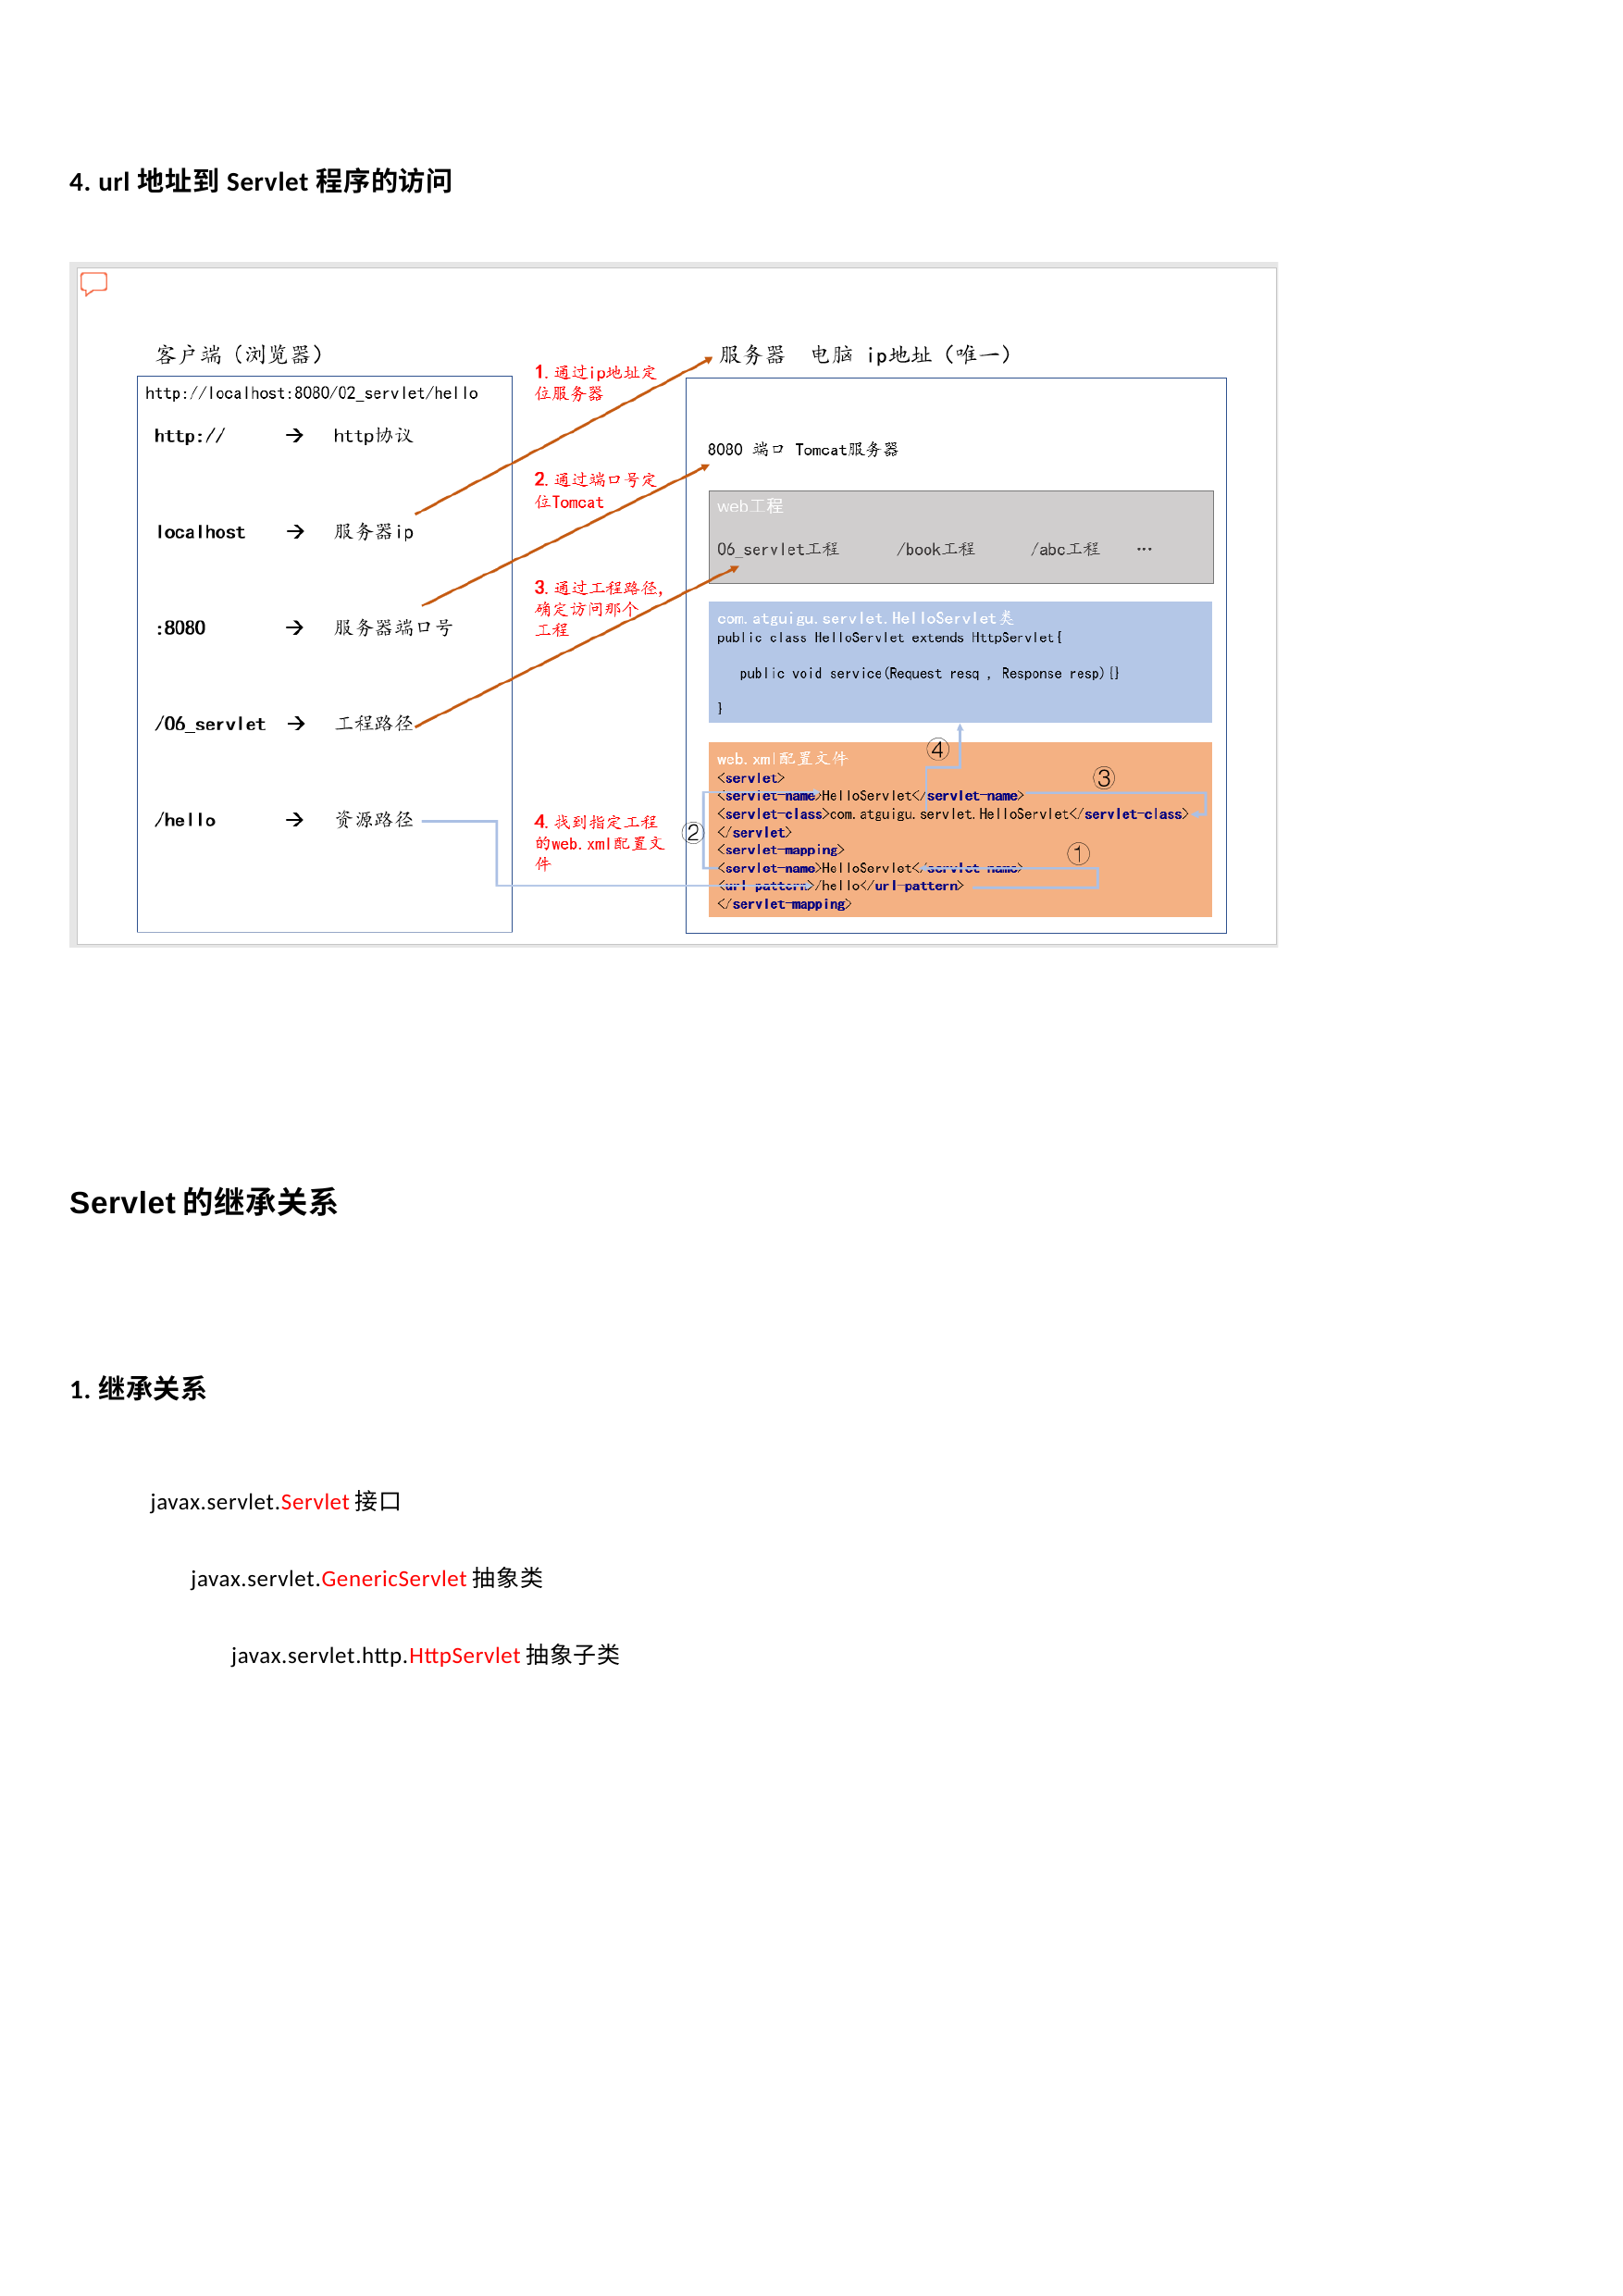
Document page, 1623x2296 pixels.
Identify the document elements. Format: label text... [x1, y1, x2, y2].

text javax.servlet.Servlet接口 [110, 1470, 1554, 1530]
subtitle url 地址到 Servlet 程序的访问 [69, 149, 1554, 209]
subtitle Servlet的继承关系 [69, 1170, 1554, 1230]
text javax.servlet.http.HttpServlet抽象子类 [191, 1623, 1554, 1683]
subtitle 继承关系 [69, 1357, 1554, 1417]
text javax.servlet.GenericServlet抽象类 [150, 1546, 1554, 1607]
picture [69, 262, 1279, 948]
